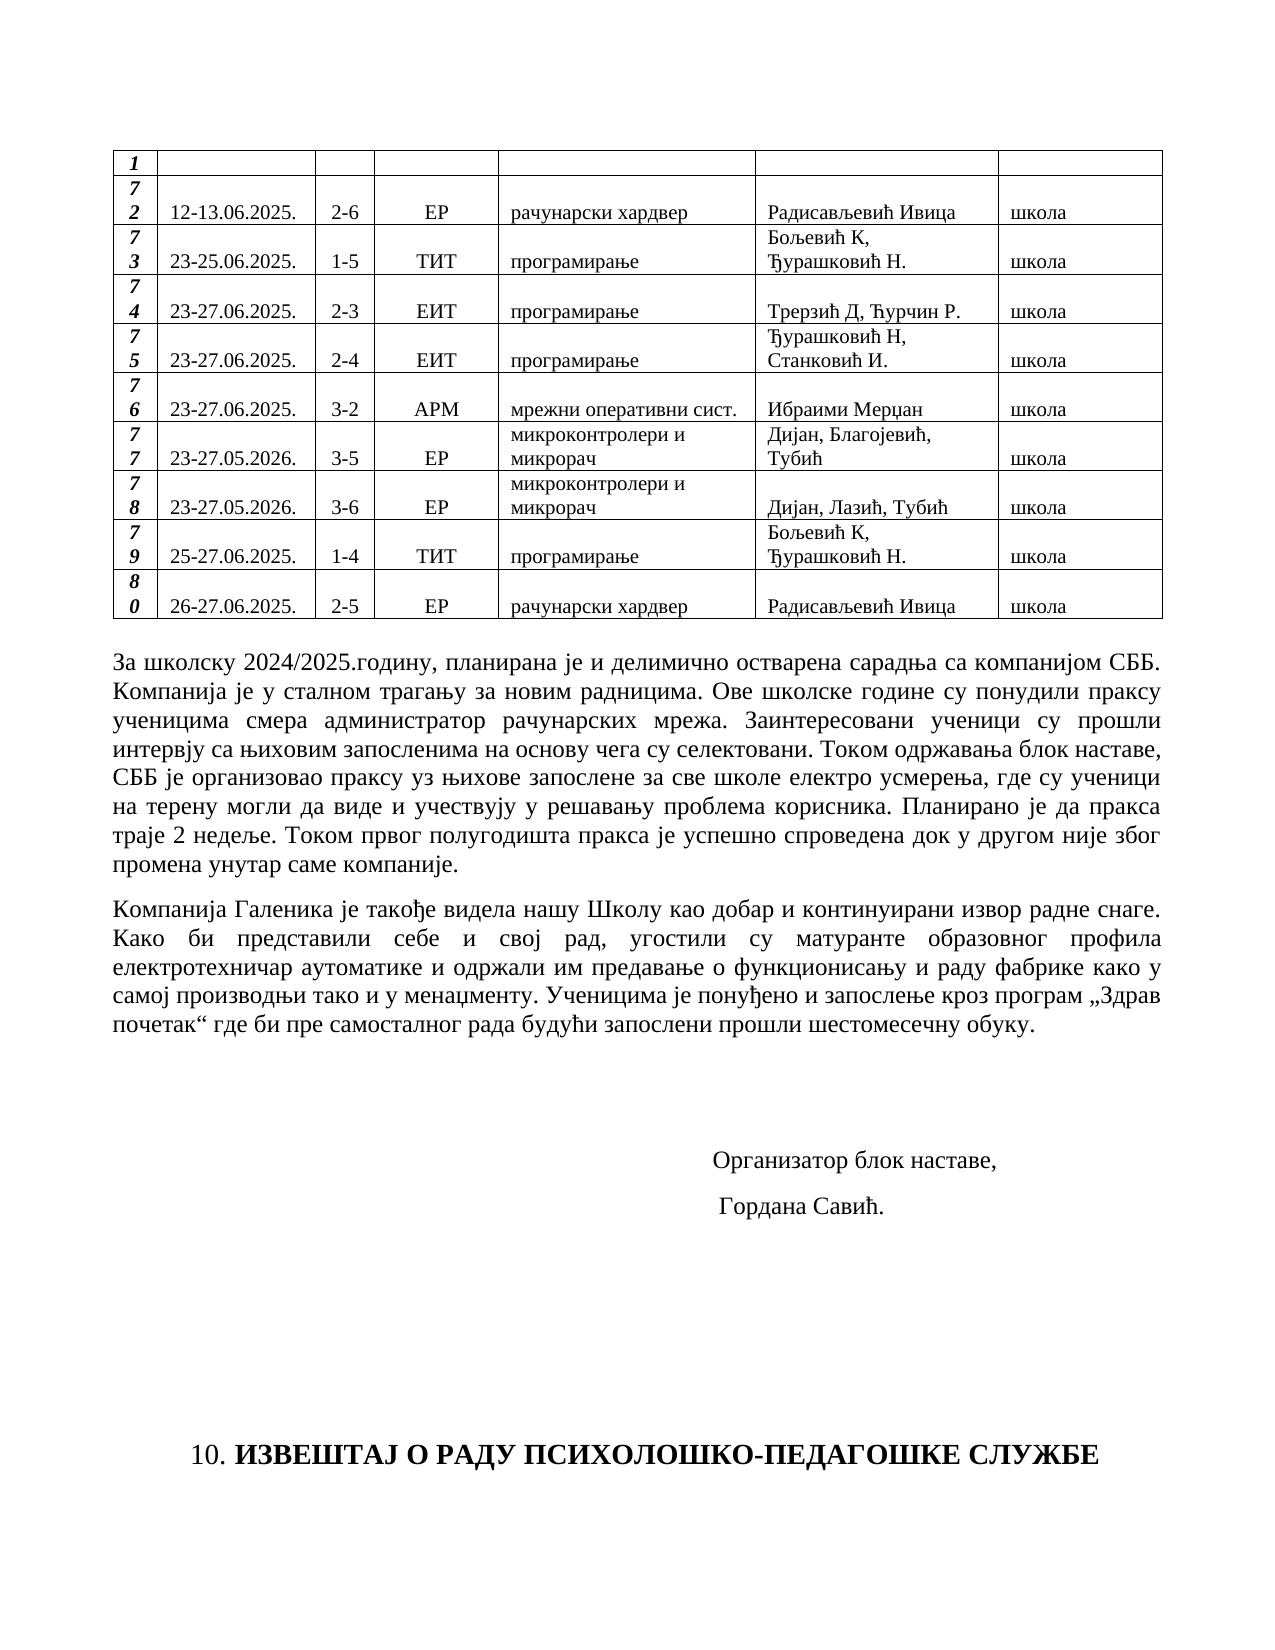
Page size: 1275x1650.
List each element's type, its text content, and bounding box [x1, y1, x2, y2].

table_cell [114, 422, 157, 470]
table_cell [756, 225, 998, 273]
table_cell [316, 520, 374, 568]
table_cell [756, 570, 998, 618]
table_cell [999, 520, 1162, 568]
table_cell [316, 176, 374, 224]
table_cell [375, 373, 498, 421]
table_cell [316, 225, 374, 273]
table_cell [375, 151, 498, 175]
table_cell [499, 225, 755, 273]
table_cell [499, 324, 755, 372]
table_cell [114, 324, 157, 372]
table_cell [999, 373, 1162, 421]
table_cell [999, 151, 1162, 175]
text Компанија Галеника је такође видела нашу Школу као добар и континуирани извор радне снаге. Како би представили себе и свој рад, угостили су матуранте образовног профила електротехничар аутоматике и одржали им предавање о функционисању и раду фабрике како у самој производњи тако и у менаџменту. Ученицима је понуђено и запослење кроз програм „Здрав почетак“ где би пре самосталног рада будући запослени прошли шестомесечну обуку. [112, 894, 1162, 1038]
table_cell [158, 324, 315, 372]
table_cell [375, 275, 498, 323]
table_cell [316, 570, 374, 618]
text За школску 2024/2025.годину, планирана је и делимично остварена сарадња са компанијом СББ. Компанија је у сталном трагању за новим радницима. Ове школске године су понудили праксу ученицима смера администратор рачунарских мрежа. Заинтересовани ученици су прошли интервју са њиховим запосленима на основу чега су селектовани. Током одржавања блок наставе, СББ је организовао праксу уз њихове запослене за све школе електро усмерења, где су ученици на терену могли да виде и учествују у решавању проблема корисника. Планирано је да пракса траје 2 недеље. Током првог полугодишта пракса је успешно спроведена док у другом није због промена унутар саме компаније. [112, 647, 1162, 877]
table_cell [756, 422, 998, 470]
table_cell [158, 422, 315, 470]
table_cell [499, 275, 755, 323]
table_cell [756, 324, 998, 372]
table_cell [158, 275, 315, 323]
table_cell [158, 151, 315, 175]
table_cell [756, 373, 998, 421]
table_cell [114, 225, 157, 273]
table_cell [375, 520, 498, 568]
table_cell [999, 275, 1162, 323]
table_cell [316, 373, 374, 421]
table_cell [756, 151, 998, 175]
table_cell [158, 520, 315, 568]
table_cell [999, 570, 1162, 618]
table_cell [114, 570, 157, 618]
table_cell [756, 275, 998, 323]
text Гордана Савић. [112, 1191, 1162, 1219]
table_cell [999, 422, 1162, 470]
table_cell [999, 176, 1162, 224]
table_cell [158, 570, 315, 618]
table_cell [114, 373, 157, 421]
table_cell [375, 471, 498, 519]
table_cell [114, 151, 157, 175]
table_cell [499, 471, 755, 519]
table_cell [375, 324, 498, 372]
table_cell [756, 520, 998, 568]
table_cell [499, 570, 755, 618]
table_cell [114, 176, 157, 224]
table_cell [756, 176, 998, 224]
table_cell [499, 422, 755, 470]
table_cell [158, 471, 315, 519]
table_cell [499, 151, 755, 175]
subtitle ИЗВЕШТАЈ О РАДУ ПСИХОЛОШКО-ПЕДАГОШКЕ СЛУЖБЕ [127, 1437, 1162, 1471]
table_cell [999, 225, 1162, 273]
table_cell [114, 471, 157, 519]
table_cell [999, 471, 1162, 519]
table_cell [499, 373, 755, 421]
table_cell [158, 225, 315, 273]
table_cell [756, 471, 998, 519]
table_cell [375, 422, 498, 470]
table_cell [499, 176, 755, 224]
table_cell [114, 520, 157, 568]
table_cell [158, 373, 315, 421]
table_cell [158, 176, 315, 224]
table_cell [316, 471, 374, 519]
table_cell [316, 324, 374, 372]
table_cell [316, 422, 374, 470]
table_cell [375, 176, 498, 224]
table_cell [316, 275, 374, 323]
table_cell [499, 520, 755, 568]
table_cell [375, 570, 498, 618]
text Организатор блок наставе, [112, 1145, 1162, 1174]
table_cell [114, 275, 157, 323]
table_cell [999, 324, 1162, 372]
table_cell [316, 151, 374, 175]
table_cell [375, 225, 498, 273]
